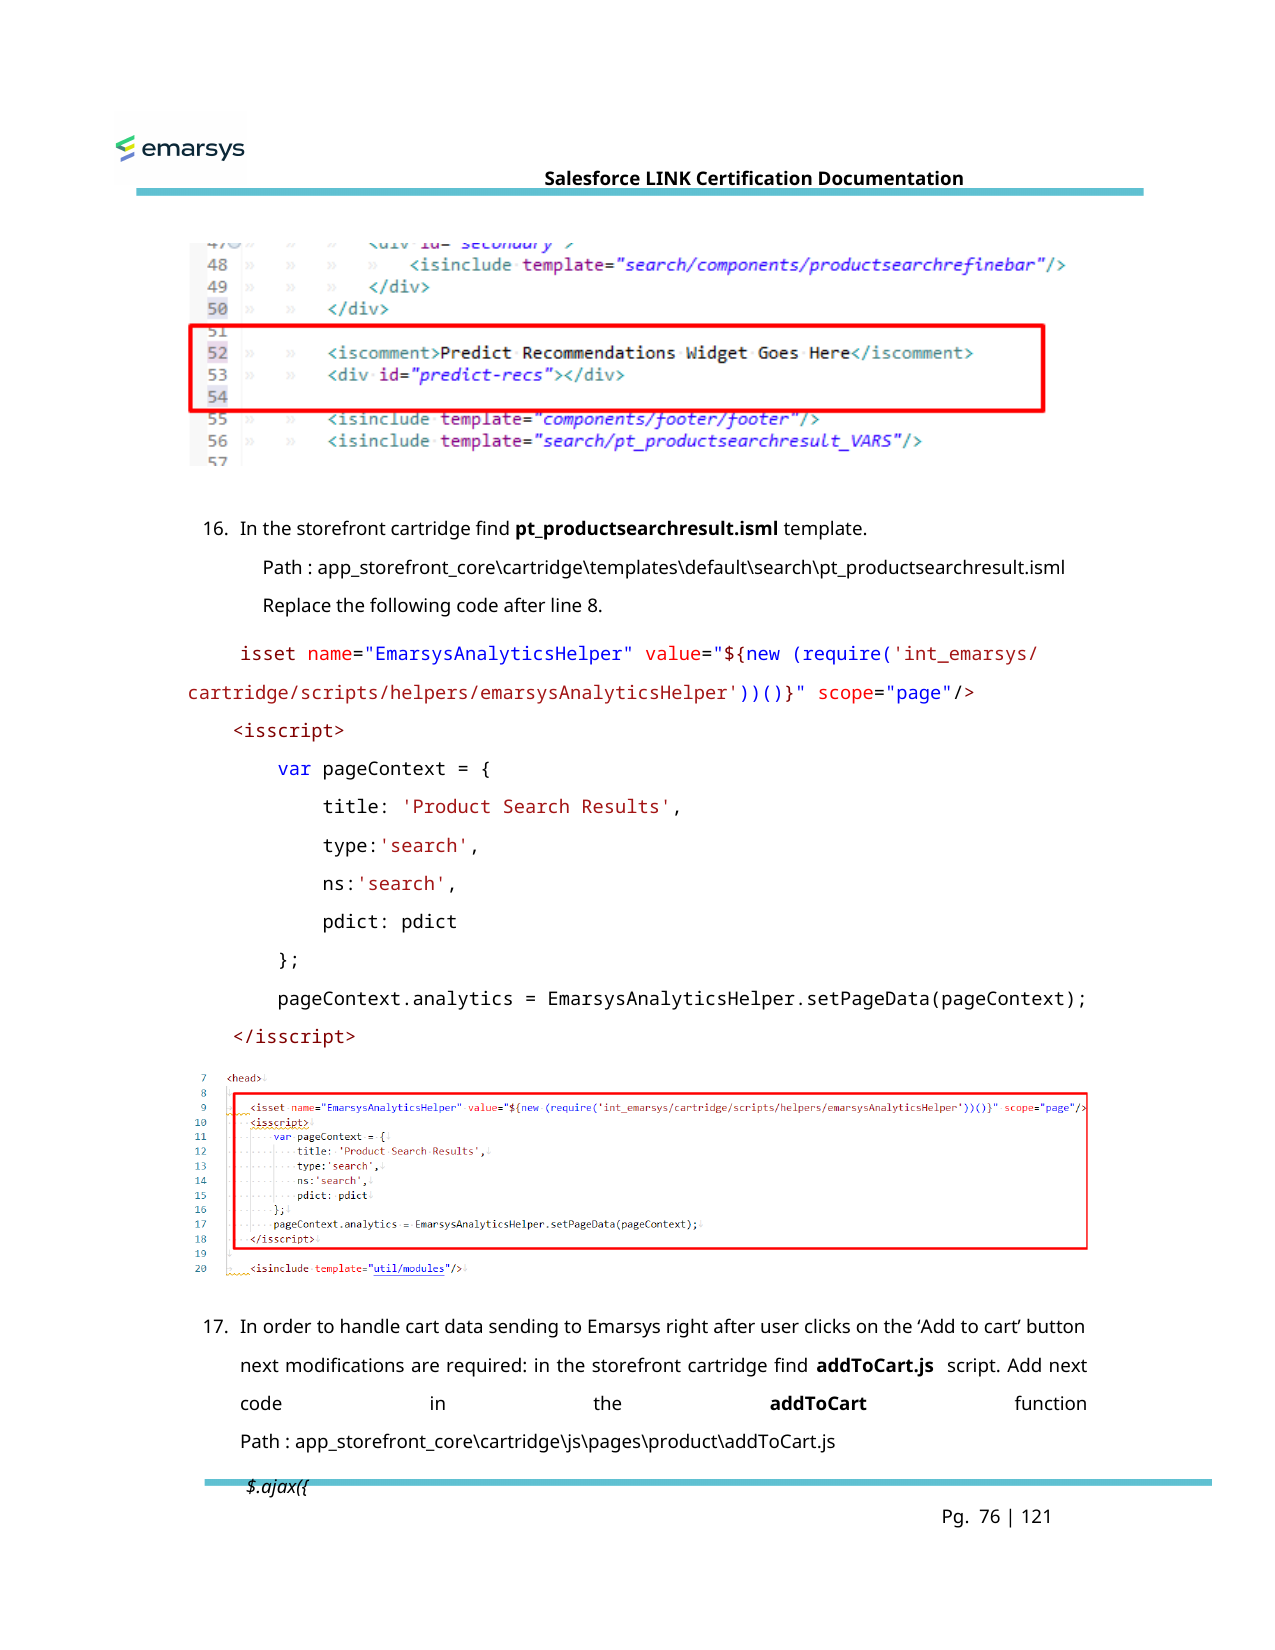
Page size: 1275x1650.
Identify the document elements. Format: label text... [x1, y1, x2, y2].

picture [113, 111, 247, 185]
picture [136, 188, 1144, 196]
text </isscript> [187, 1023, 1087, 1049]
text isset name="EmarsysAnalyticsHelper" value="${new (require('int_emarsys/cartridge/scripts/helpers/emarsysAnalyticsHelper'))()}" scope="page"/> [187, 637, 1087, 705]
picture [187, 243, 1088, 466]
picture [1087, 1479, 1212, 1486]
list In order to handle cart data sending to Emarsys right after user clicks on the ‘Add to cart’ button next modifications are required: in the storefront cartridge find addToCart.js script. Add next code in the addToCart function Path : app_storefront_core\cartridge\js\pages\product\addToCart.js [202, 1314, 1087, 1454]
text pageContext.analytics = EmarsysAnalyticsHelper.setPageData(pageContext); [187, 985, 1087, 1011]
text $.ajax({ [187, 1473, 1087, 1498]
text type:'search', [187, 832, 1087, 858]
text title: 'Product Search Results', [187, 794, 1087, 819]
text Replace the following code after line 8. [240, 592, 1087, 618]
text pdict: pdict [187, 908, 1087, 934]
text var pageContext = { [187, 756, 1087, 781]
list In the storefront cartridge find pt_productsearchresult.isml template. [202, 516, 1087, 541]
text }; [187, 947, 1087, 972]
picture [187, 1073, 1088, 1276]
text <isscript> [187, 717, 1087, 743]
text Path : app_storefront_core\cartridge\templates\default\search\pt_productsearchresult.isml [240, 554, 1087, 579]
text ns:'search', [187, 870, 1087, 896]
